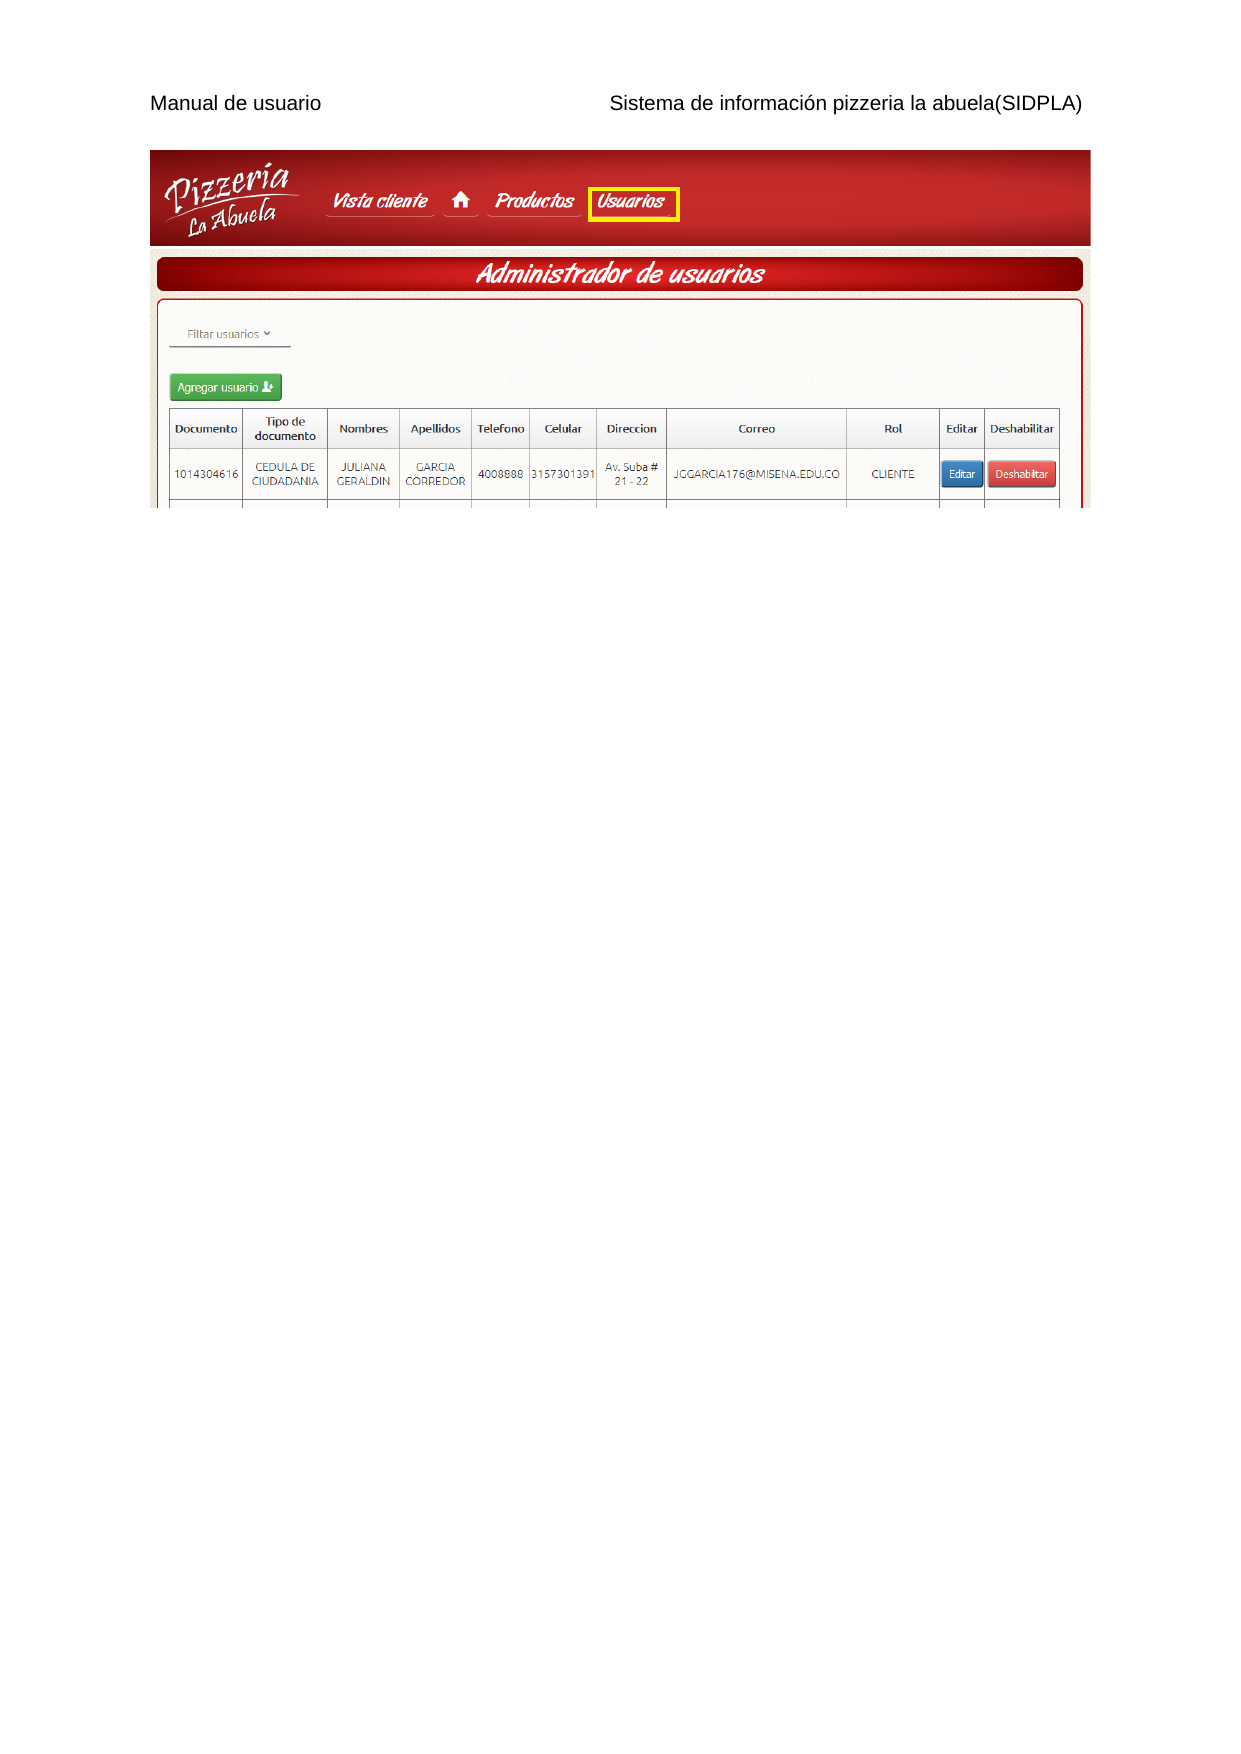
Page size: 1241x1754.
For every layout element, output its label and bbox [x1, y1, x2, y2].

picture [150, 249, 1091, 508]
picture [150, 150, 1091, 246]
